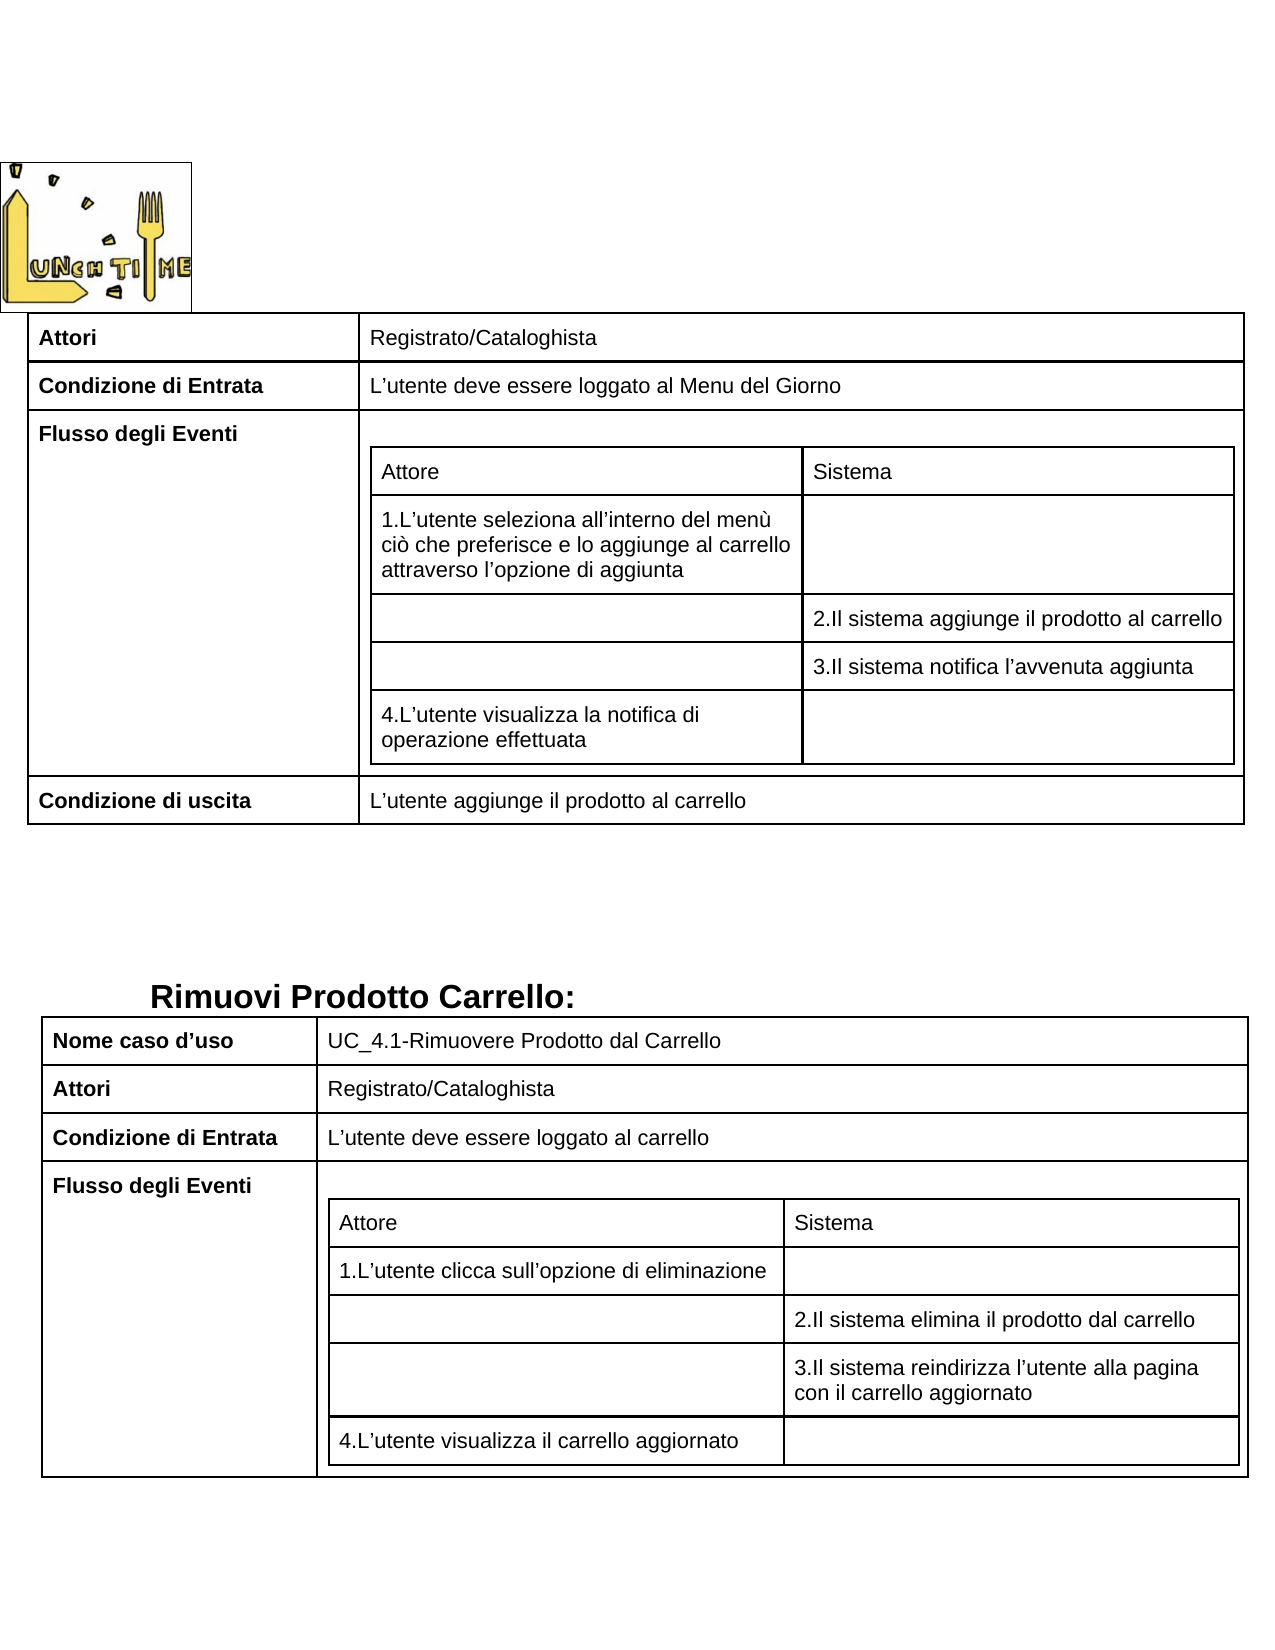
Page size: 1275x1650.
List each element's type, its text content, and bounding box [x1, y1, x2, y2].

table_cell Flusso degli Eventi [29, 411, 358, 775]
table_cell Registrato/Cataloghista [318, 1066, 1247, 1112]
table_cell Attori [43, 1066, 316, 1112]
table_cell Registrato/Cataloghista [360, 314, 1243, 360]
table_cell Flusso degli Eventi [43, 1162, 316, 1476]
table_cell Condizione di uscita [29, 777, 358, 823]
table_cell Condizione di Entrata [29, 363, 358, 408]
table_cell L’utente deve essere loggato al carrello [318, 1114, 1247, 1160]
table_cell [360, 411, 1243, 775]
table_cell Condizione di Entrata [43, 1114, 316, 1160]
table_cell L’utente aggiunge il prodotto al carrello [360, 777, 1243, 823]
table_cell [318, 1162, 1247, 1476]
table_header UC_4.1-Rimuovere Prodotto dal Carrello [318, 1018, 1247, 1064]
table_cell Attori [29, 314, 358, 360]
text Rimuovi Prodotto Carrello: [150, 977, 1125, 1016]
table_cell L’utente deve essere loggato al Menu del Giorno [360, 363, 1243, 408]
picture [1, 163, 191, 312]
table_header Nome caso d’uso [43, 1018, 316, 1064]
